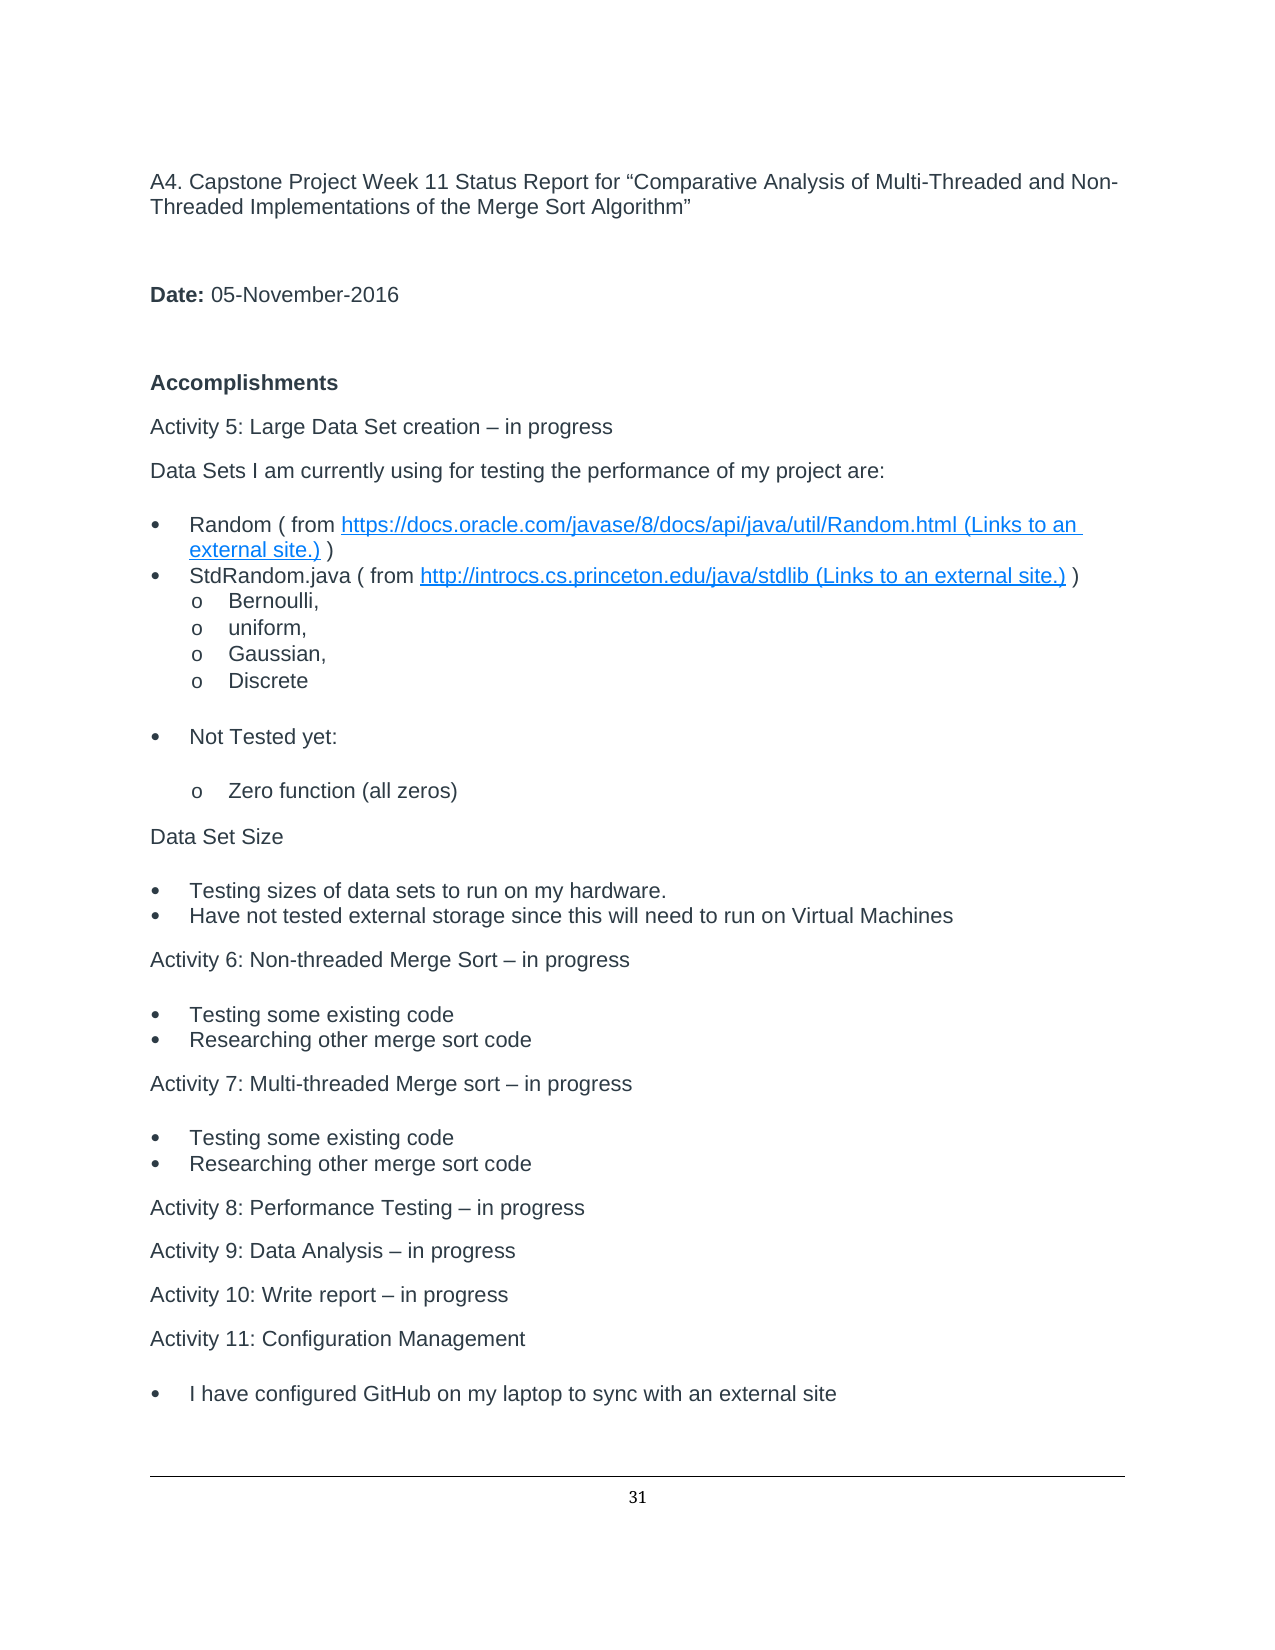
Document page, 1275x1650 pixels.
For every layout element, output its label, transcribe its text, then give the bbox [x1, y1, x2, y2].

text Activity 9: Data Analysis – in progress [150, 1238, 1125, 1264]
list Bernoulli, [191, 588, 1125, 614]
list uniform, [191, 614, 1125, 641]
list Researching other merge sort code [152, 1151, 1125, 1176]
list Random ( from https://docs.oracle.com/javase/8/docs/api/java/util/Random.html (Links to an external site.) ) [152, 512, 1125, 562]
list Discrete [191, 668, 1125, 695]
list Researching other merge sort code [152, 1027, 1125, 1052]
text Data Sets I am currently using for testing the performance of my project are: [150, 458, 1125, 483]
list Testing some existing code [152, 1125, 1125, 1151]
list StdRandom.java ( from http://introcs.cs.princeton.edu/java/stdlib (Links to an external site.) ) [152, 562, 1125, 588]
text Accomplishments [150, 370, 1125, 395]
text A4. Capstone Project Week 11 Status Report for “Comparative Analysis of Multi-Threaded and Non-Threaded Implementations of the Merge Sort Algorithm” [150, 169, 1125, 219]
list Testing sizes of data sets to run on my hardware. [152, 878, 1125, 903]
list Zero function (all zeros) [191, 778, 1125, 805]
list Not Tested yet: [152, 724, 1125, 749]
list Testing some existing code [152, 1002, 1125, 1027]
text Activity 7: Multi-threaded Merge sort – in progress [150, 1071, 1125, 1096]
text Activity 8: Performance Testing – in progress [150, 1194, 1125, 1220]
text Data Set Size [150, 824, 1125, 849]
text Activity 5: Large Data Set creation – in progress [150, 414, 1125, 439]
text Activity 10: Write report – in progress [150, 1282, 1125, 1308]
text Activity 11: Configuration Management [150, 1326, 1125, 1352]
text Date: 05-November-2016 [150, 282, 1125, 307]
list Gaussian, [191, 641, 1125, 668]
list Have not tested external storage since this will need to run on Virtual Machines [152, 903, 1125, 929]
list I have configured GitHub on my laptop to sync with an external site [152, 1381, 1125, 1406]
text Activity 6: Non-threaded Merge Sort – in progress [150, 947, 1125, 973]
